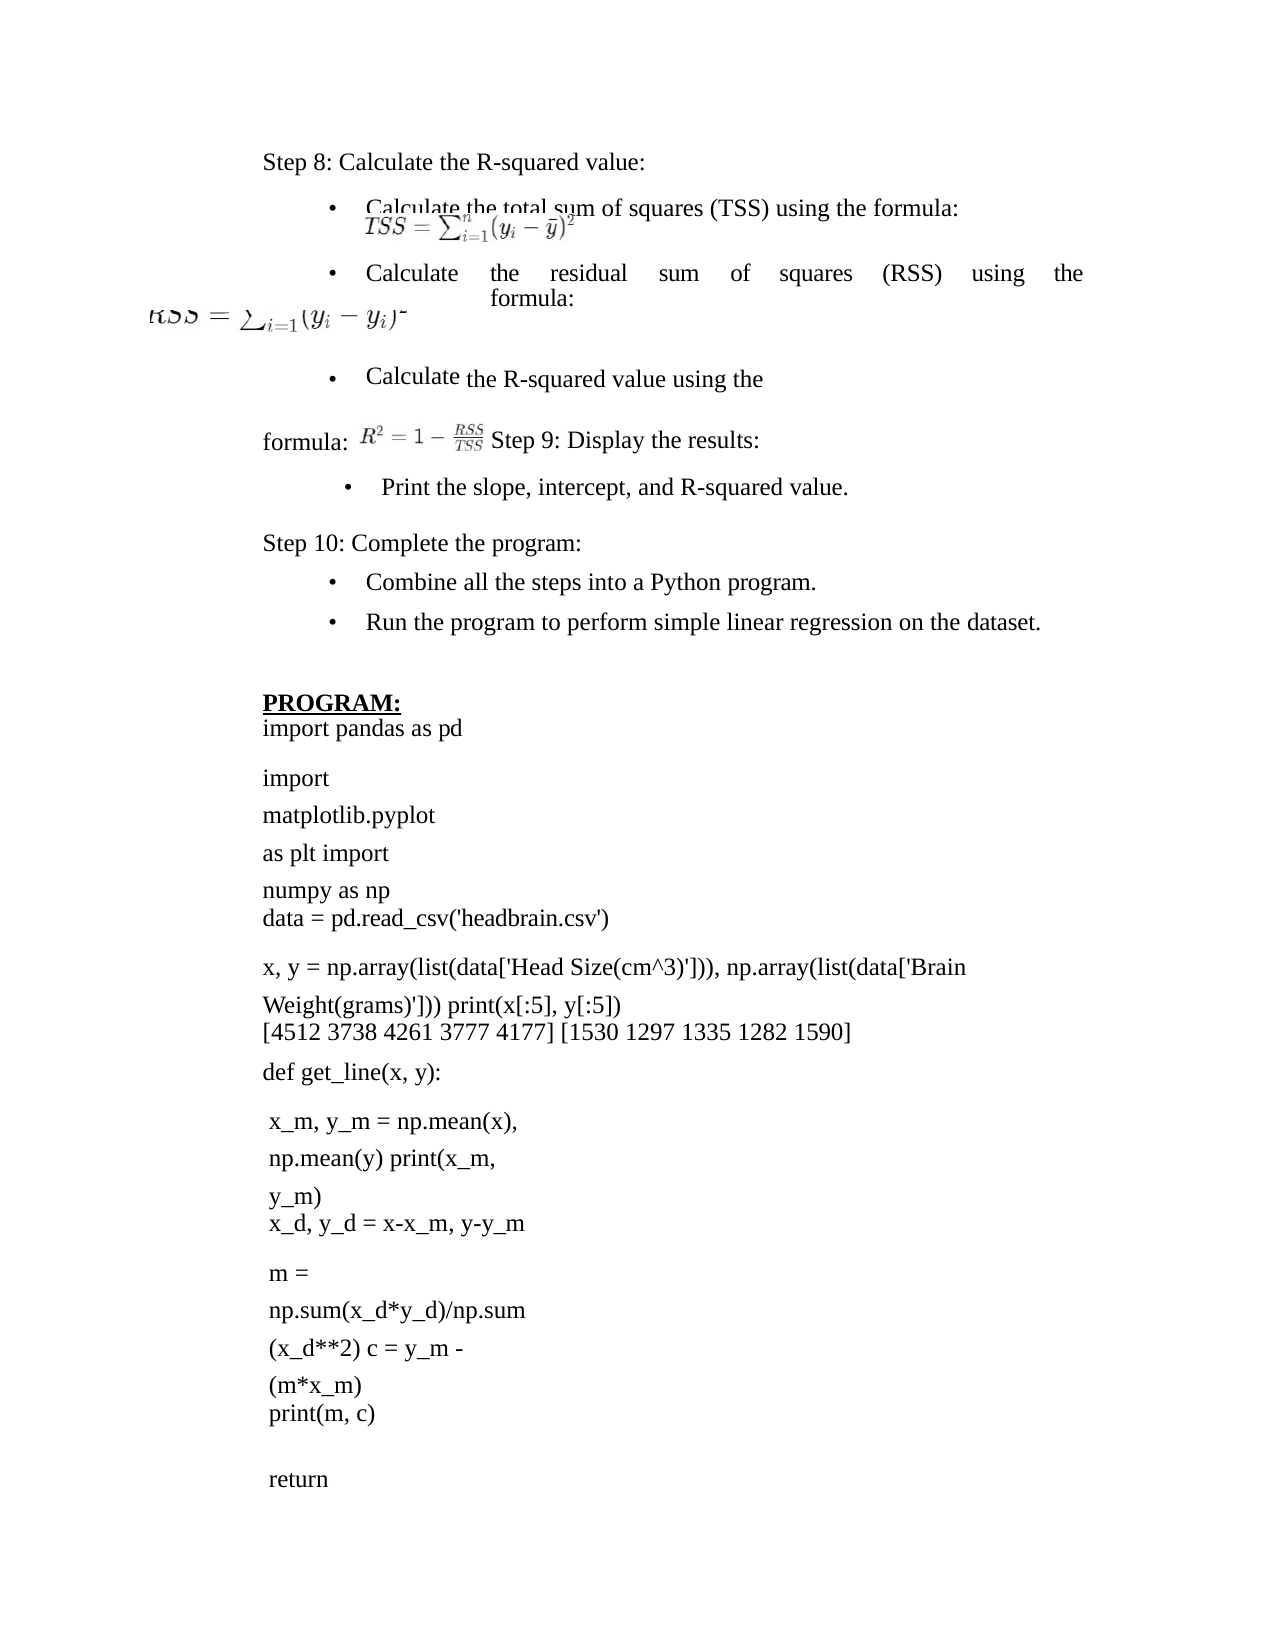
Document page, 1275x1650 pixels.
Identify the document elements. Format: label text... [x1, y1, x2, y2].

text x_m, y_m = np.mean(x), np.mean(y) print(x_m, y_m) [269, 1099, 530, 1212]
text x, y = np.array(list(data['Head Size(cm^3)'])), np.array(list(data['Brain Weight(grams)'])) print(x[:5], y[:5]) [262, 946, 1044, 1021]
text def get_line(x, y): [262, 1060, 1125, 1085]
list Calculate the residual sum of squares (RSS) using the formula: [328, 261, 1125, 311]
text Step 8: Calculate the R-squared value: [262, 150, 1125, 175]
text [262, 1457, 381, 1495]
list Run the program to perform simple linear regression on the dataset. [328, 610, 1125, 635]
text print(m, c) [269, 1401, 1125, 1426]
text import pandas as pd [262, 717, 1125, 742]
text Step 10: Complete the program: [262, 531, 1125, 556]
text import matplotlib.pyplot as plt import numpy as np [262, 756, 455, 906]
text [4512 3738 4261 3777 4177] [1530 1297 1335 1282 1590] [262, 1021, 1125, 1046]
text m = np.sum(x_d*y_d)/np.sum(x_d**2) c = y_m - (m*x_m) [269, 1251, 530, 1401]
list Print the slope, intercept, and R-squared value. [344, 475, 1125, 500]
list Calculate the R-squared value using the formula: Step 9: Display the results: [262, 336, 834, 463]
text x_d, y_d = x-x_m, y-y_m [269, 1212, 1125, 1237]
text PROGRAM: [262, 692, 1125, 717]
list Combine all the steps into a Python program. [328, 571, 1125, 596]
text data = pd.read_csv('headbrain.csv') [262, 906, 1125, 931]
list Calculate the total sum of squares (TSS) using the formula: [328, 197, 1125, 247]
